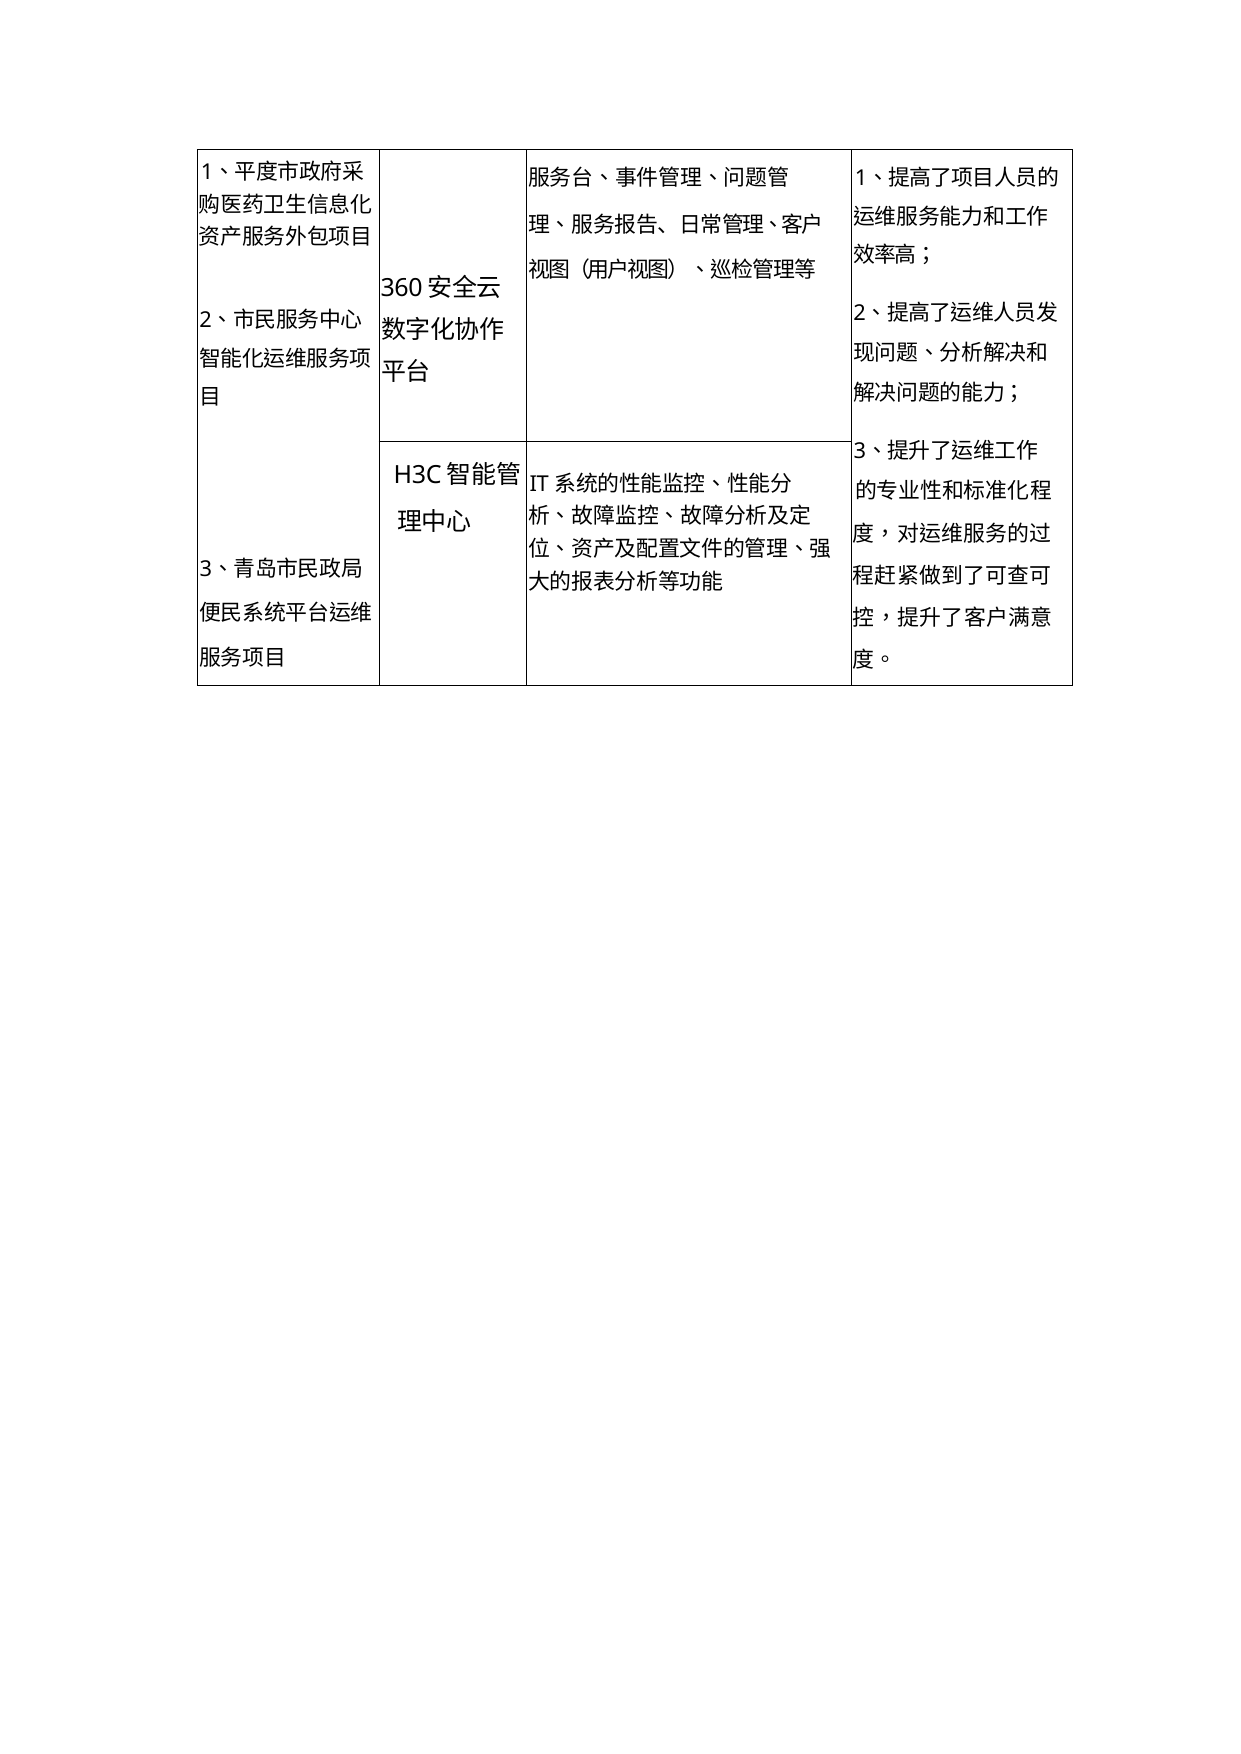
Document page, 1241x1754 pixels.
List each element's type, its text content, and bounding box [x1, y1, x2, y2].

table_cell H3C智能管理中心 [380, 442, 526, 685]
table_cell 1、提高了项目人员的运维服务能力和工作效率高； 2、提高了运维人员发现问题、分析解决和解决问题的能力； 3、提升了运维工作 的专业性和标准化程度，对运维服务的过程赶紧做到了可查可控，提升了客户满意度。 [852, 150, 1072, 685]
table_cell 1、平度市政府采购医药卫生信息化资产服务外包项目 2、市民服务中心智能化运维服务项目 [198, 150, 379, 539]
table_cell 360安全云数字化协作平台 [380, 150, 526, 441]
table_cell IT 系统的性能监控、性能分析、故障监控、故障分析及定位、资产及配置文件的管理、强大的报表分析等功能 [527, 442, 851, 685]
table_cell 服务台、事件管理、问题管理、服务报告、日常管理、客户视图（用户视图）、巡检管理等 [527, 150, 851, 441]
table_cell 3、青岛市民政局便民系统平台运维服务项目 [198, 539, 379, 685]
